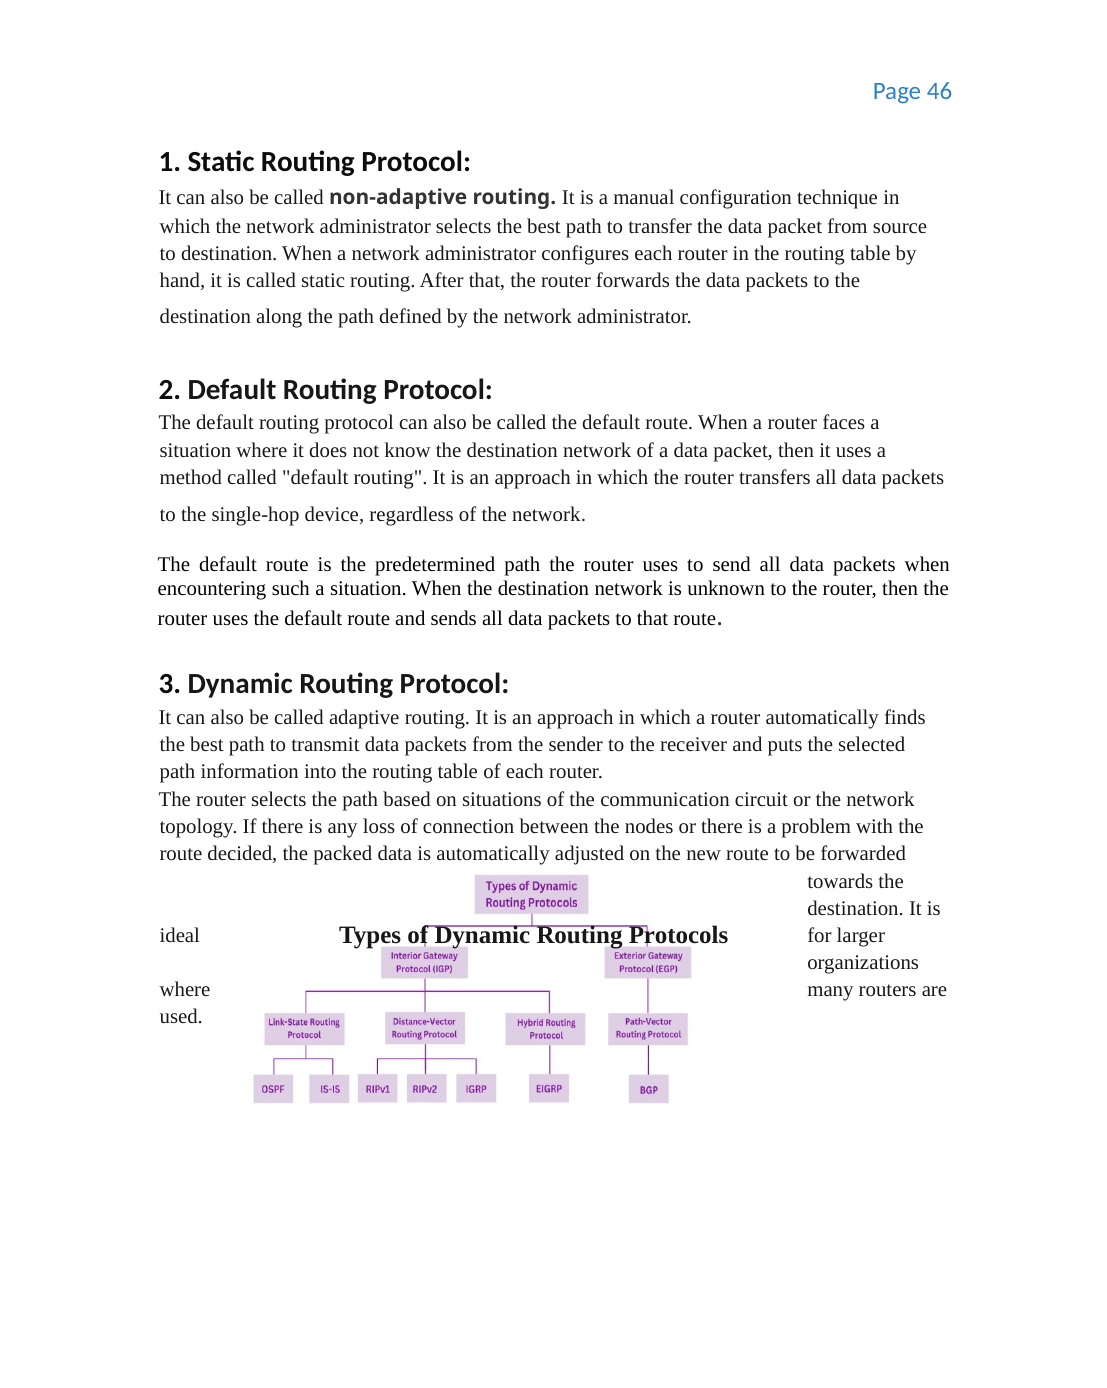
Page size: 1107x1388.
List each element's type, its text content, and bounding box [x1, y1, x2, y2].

text It can also be called adaptive routing. It is an approach in which a router automatically finds the best path to transmit data packets from the sender to the receiver and puts the selected path information into the routing table of each router. [158, 705, 946, 783]
text The router selects the path based on situations of the communication circuit or the network topology. If there is any loss of connection between the nodes or there is a problem with the route decided, the packed data is automatically adjusted on the new route to be forwarded towards the destination. It is ideal for larger organizations where many routers are used. [158, 787, 954, 1028]
picture [234, 869, 715, 1117]
text The default routing protocol can also be called the default route. When a router faces a situation where it does not know the destination network of a data packet, then it uses a method called "default routing". It is an approach in which the router transfers all data packets to the single-hop device, regardless of the network. [158, 410, 946, 529]
list Dynamic Routing Protocol: [158, 665, 956, 701]
text It can also be called non-adaptive routing. It is a manual configuration technique in which the network administrator selects the best path to transfer the data packet from source to destination. When a network administrator configures each router in the routing table by hand, it is called static routing. After that, the router forwards the data packets to the destination along the path defined by the network administrator. [158, 182, 944, 330]
list Default Routing Protocol: [158, 371, 956, 406]
text The default route is the predetermined path the router uses to send all data packets when encountering such a situation. When the destination network is unknown to the router, then the router uses the default route and sends all data packets to that route. [157, 553, 950, 633]
list Static Routing Protocol: [158, 143, 956, 179]
